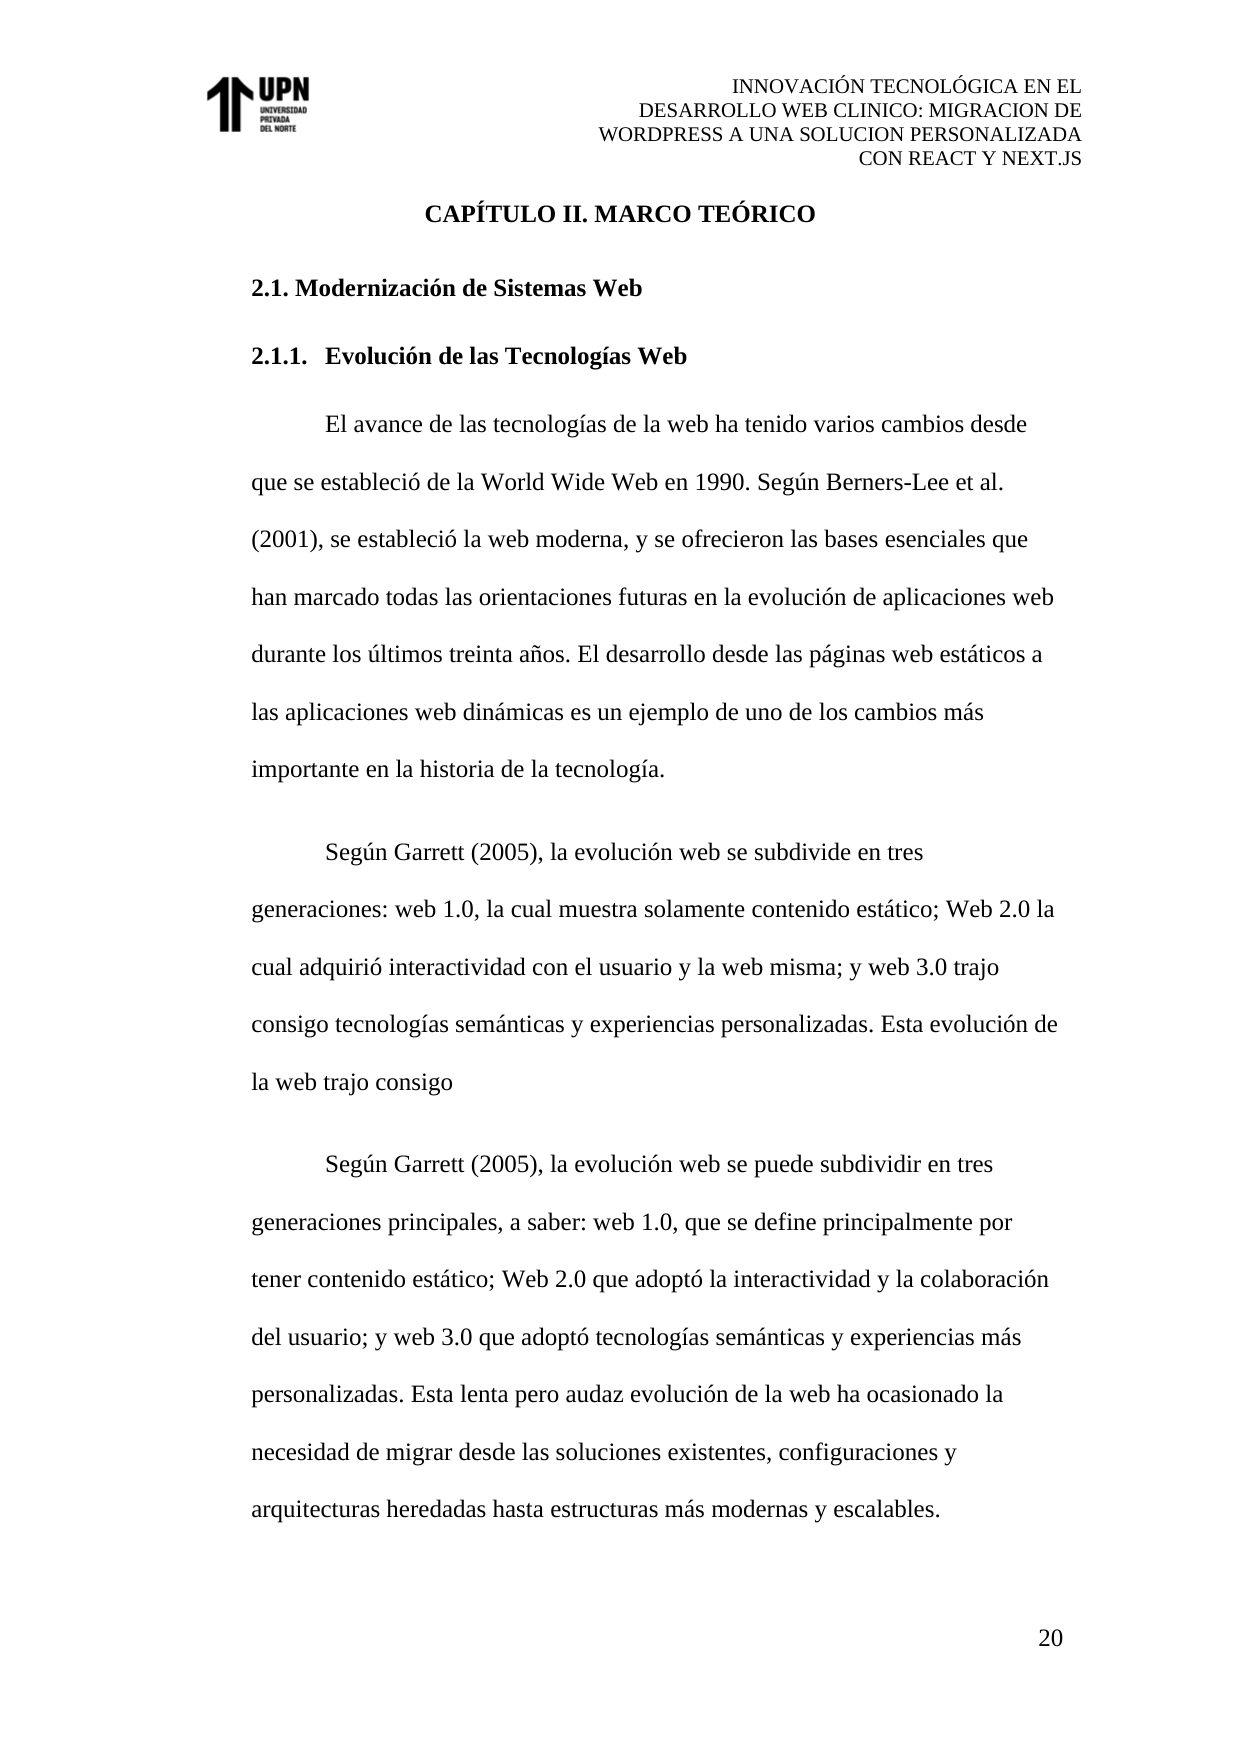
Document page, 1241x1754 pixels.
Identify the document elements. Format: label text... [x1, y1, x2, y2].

subtitle 2.1.1. Evolución de las Tecnologías Web [251, 341, 1063, 370]
text Según Garrett (2005), la evolución web se subdivide en tres generaciones: web 1.0, la cual muestra solamente contenido estático; Web 2.0 la cual adquirió interactividad con el usuario y la web misma; y web 3.0 trajo consigo tecnologías semánticas y experiencias personalizadas. Esta evolución de la web trajo consigo [251, 837, 1063, 1095]
subtitle 2.1. Modernización de Sistemas Web [177, 273, 1063, 302]
subtitle CAPÍTULO II. MARCO TEÓRICO [177, 199, 1063, 227]
picture [203, 73, 313, 132]
text El avance de las tecnologías de la web ha tenido varios cambios desde que se estableció de la World Wide Web en 1990. Según Berners-Lee et al. (2001), se estableció la web moderna, y se ofrecieron las bases esenciales que han marcado todas las orientaciones futuras en la evolución de aplicaciones web durante los últimos treinta años. El desarrollo desde las páginas web estáticos a las aplicaciones web dinámicas es un ejemplo de uno de los cambios más importante en la historia de la tecnología. [251, 409, 1063, 783]
text Según Garrett (2005), la evolución web se puede subdividir en tres generaciones principales, a saber: web 1.0, que se define principalmente por tener contenido estático; Web 2.0 que adoptó la interactividad y la colaboración del usuario; y web 3.0 que adoptó tecnologías semánticas y experiencias más personalizadas. Esta lenta pero audaz evolución de la web ha ocasionado la necesidad de migrar desde las soluciones existentes, configuraciones y arquitecturas heredadas hasta estructuras más modernas y escalables. [251, 1149, 1063, 1523]
